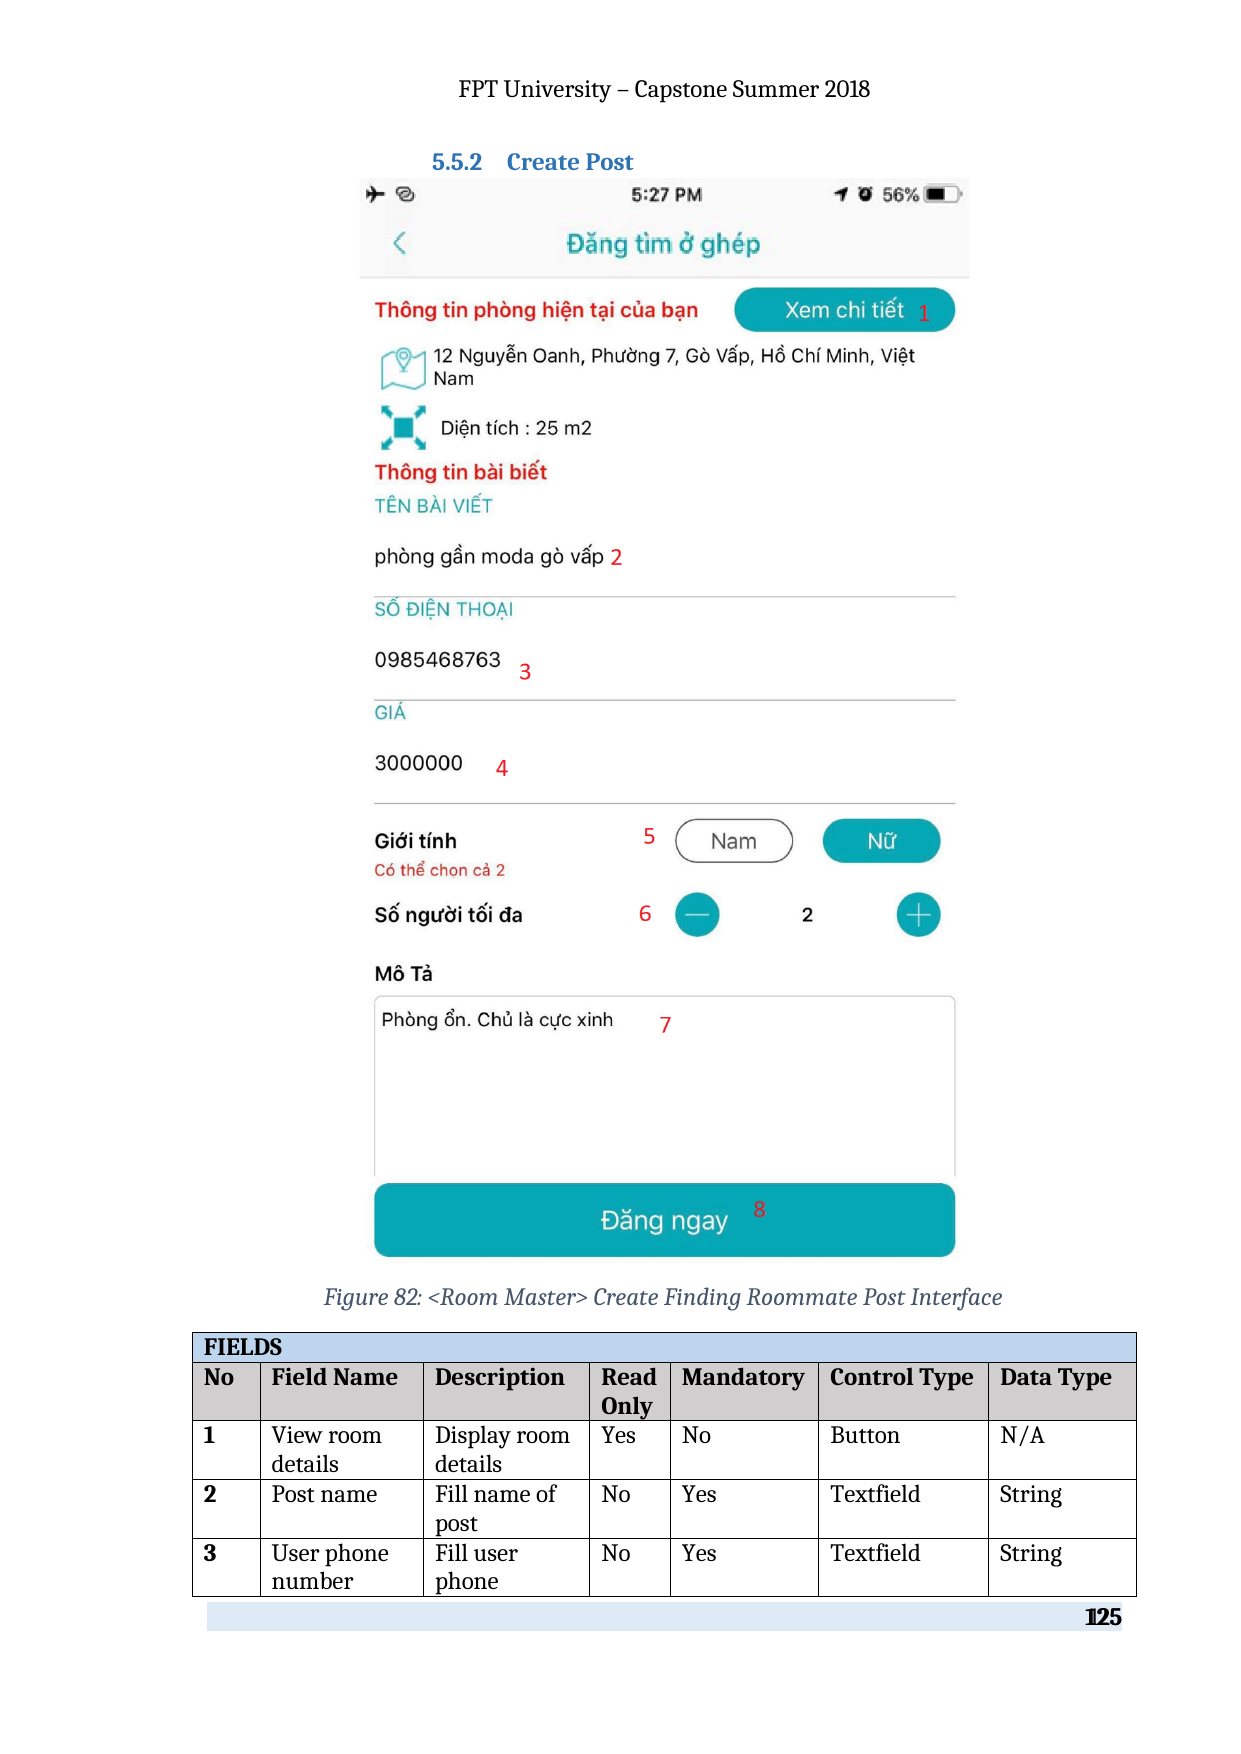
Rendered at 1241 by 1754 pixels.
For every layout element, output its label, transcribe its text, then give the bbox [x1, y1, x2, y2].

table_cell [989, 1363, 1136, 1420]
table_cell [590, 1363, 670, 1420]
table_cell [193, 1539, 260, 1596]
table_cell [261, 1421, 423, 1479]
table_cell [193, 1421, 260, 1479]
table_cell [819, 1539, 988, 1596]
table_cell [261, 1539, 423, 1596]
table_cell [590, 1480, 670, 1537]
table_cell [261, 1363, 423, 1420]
text Figure 82: <Room Master> Create Finding Roommate Post Interface [207, 1282, 1122, 1311]
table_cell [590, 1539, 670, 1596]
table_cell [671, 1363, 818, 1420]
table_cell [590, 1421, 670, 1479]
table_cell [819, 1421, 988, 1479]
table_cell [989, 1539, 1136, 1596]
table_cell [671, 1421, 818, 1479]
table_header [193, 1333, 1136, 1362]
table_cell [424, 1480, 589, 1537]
picture [359, 178, 970, 1264]
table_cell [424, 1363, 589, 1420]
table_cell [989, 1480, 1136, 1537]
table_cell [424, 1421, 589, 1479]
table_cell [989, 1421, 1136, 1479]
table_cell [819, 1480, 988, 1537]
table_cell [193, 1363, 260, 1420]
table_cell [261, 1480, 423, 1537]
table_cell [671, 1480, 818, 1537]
subtitle Create Post [432, 148, 1122, 176]
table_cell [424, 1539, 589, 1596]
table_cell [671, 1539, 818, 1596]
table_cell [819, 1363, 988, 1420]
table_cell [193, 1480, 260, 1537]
